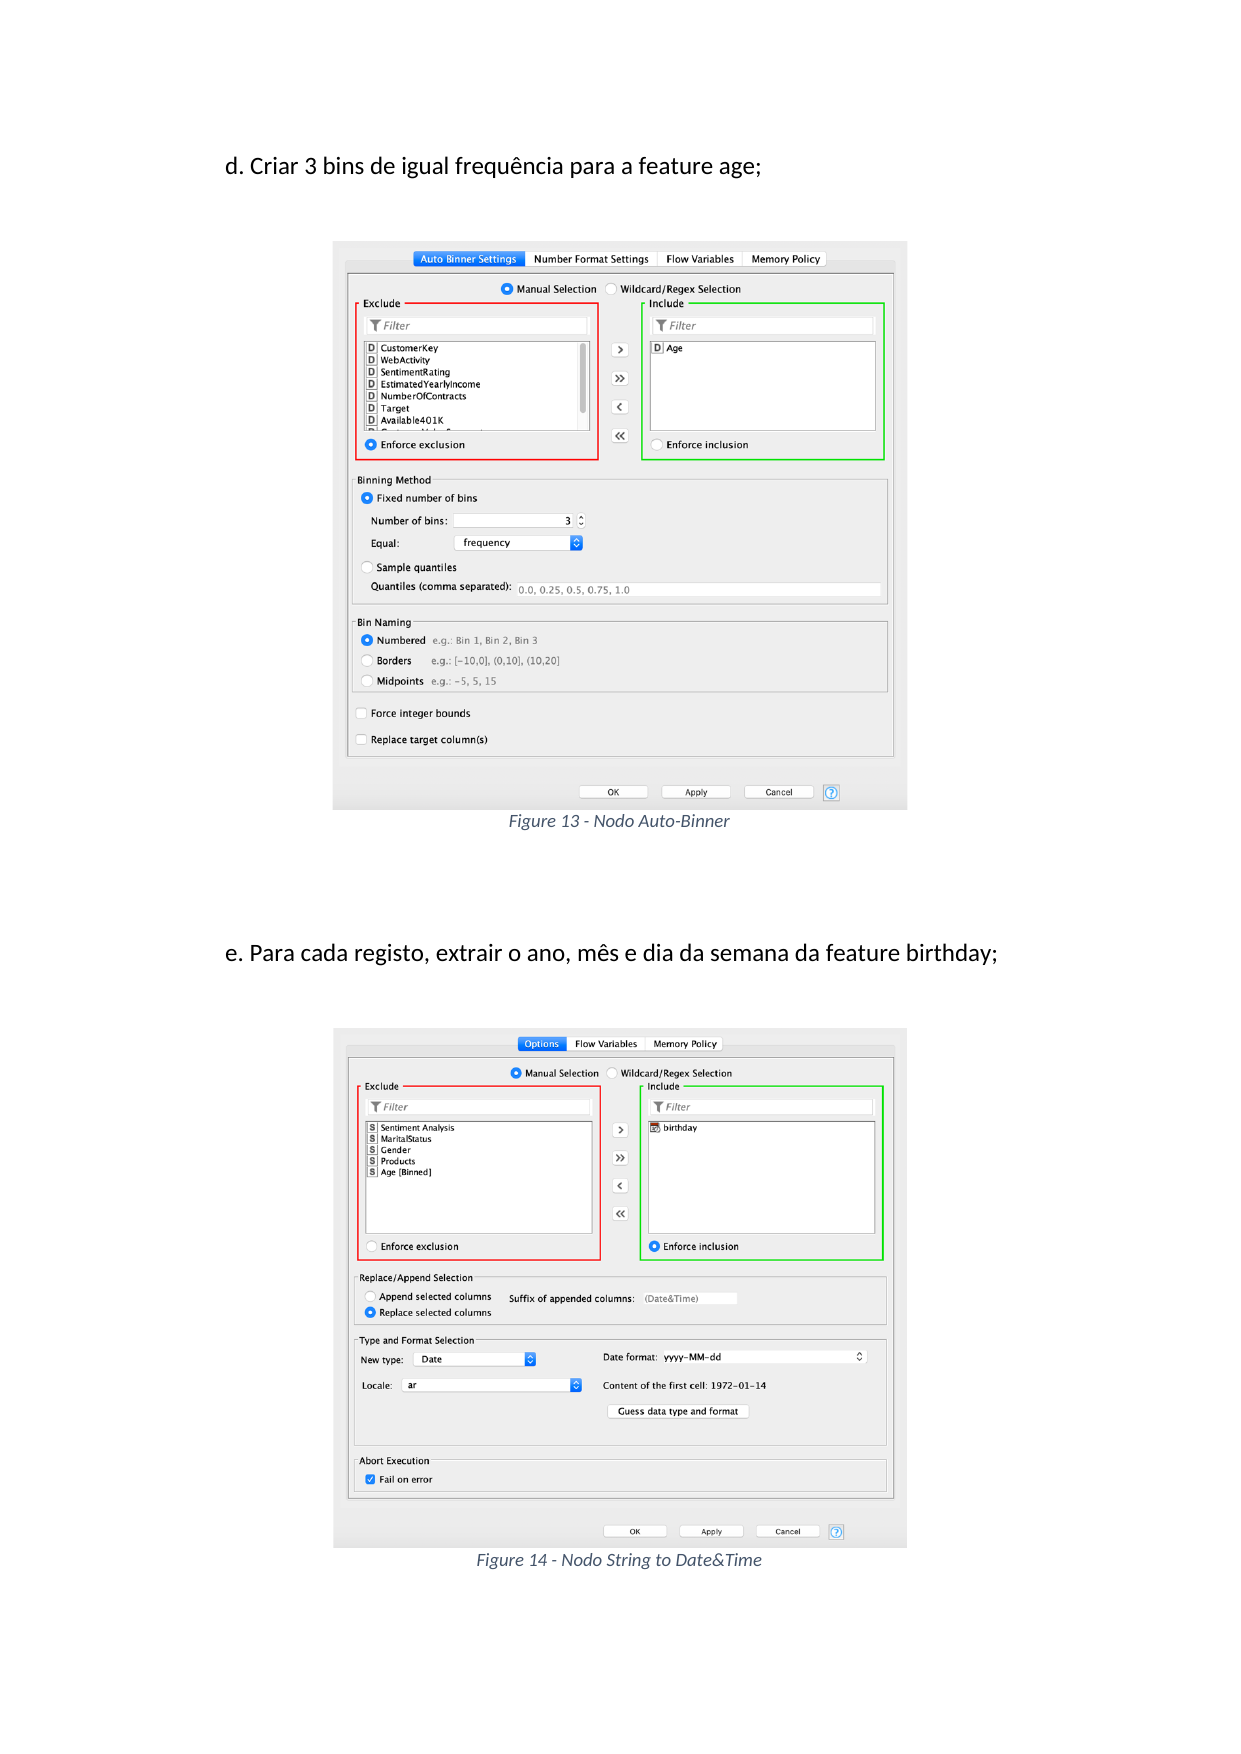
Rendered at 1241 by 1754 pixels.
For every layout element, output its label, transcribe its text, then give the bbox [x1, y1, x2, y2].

text d. Criar 3 bins de igual frequência para a feature age; [150, 150, 1090, 181]
text e. Para cada registo, extrair o ano, mês e dia da semana da feature birthday; [150, 937, 1090, 968]
picture [333, 1028, 907, 1548]
picture [332, 241, 908, 810]
